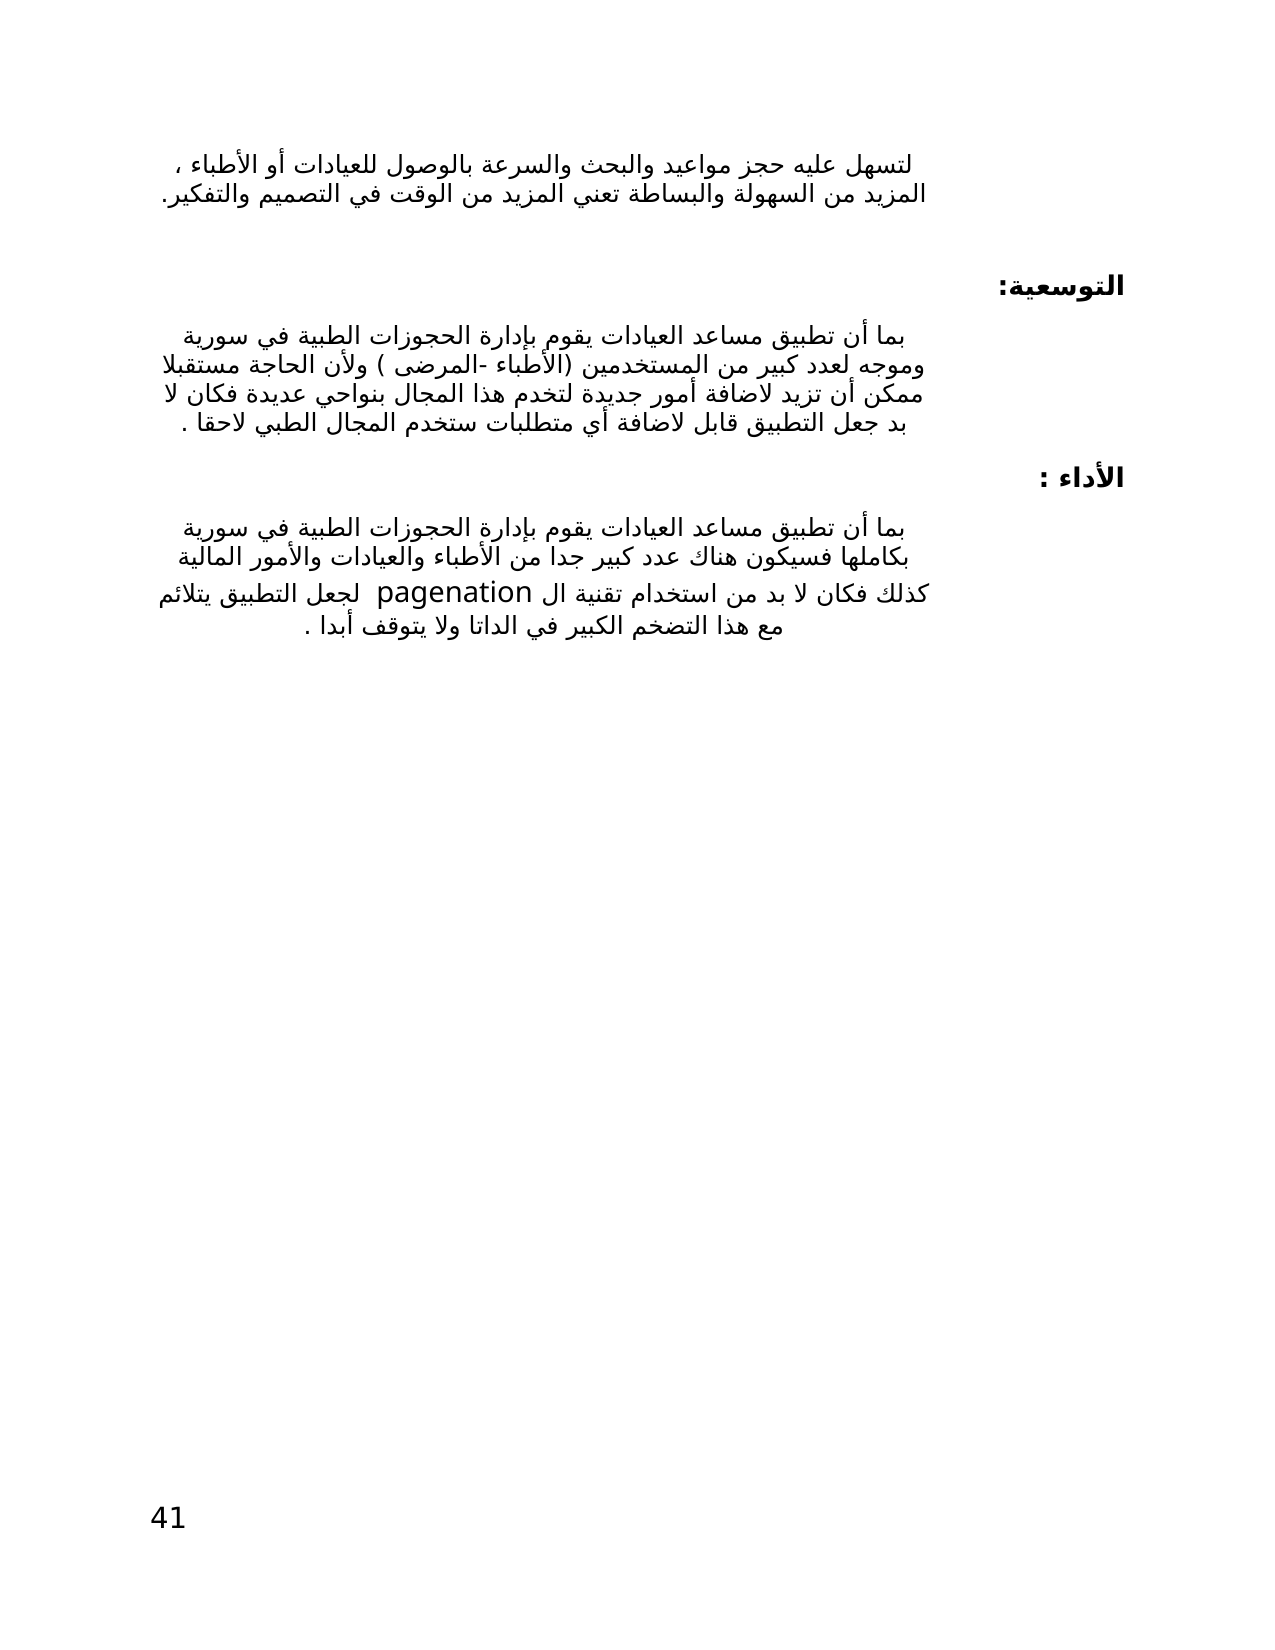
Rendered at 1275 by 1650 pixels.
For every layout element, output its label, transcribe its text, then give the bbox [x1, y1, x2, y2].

title الأداء : [150, 462, 1125, 494]
text بما أن تطبيق مساعد العيادات يقوم بإدارة الحجوزات الطبية في سورية وموجه لعدد كبير من المستخدمين (الأطباء -المرضى ) ولأن الحاجة مستقبلا ممكن أن تزيد لاضافة أمور جديدة لتخدم هذا المجال بنواحي عديدة فكان لا بد جعل التطبيق قابل لاضافة أي متطلبات ستخدم المجال الطبي لاحقا . [150, 321, 937, 437]
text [150, 150, 937, 208]
title التوسعية: [150, 270, 1125, 302]
text بما أن تطبيق مساعد العيادات يقوم بإدارة الحجوزات الطبية في سورية بكاملها فسيكون هناك عدد كبير جدا من الأطباء والعيادات والأمور المالية كذلك فكان لا بد من استخدام تقنية ال pagenation لجعل التطبيق يتلائم مع هذا التضخم الكبير في الداتا ولا يتوقف أبدا . [150, 513, 937, 640]
